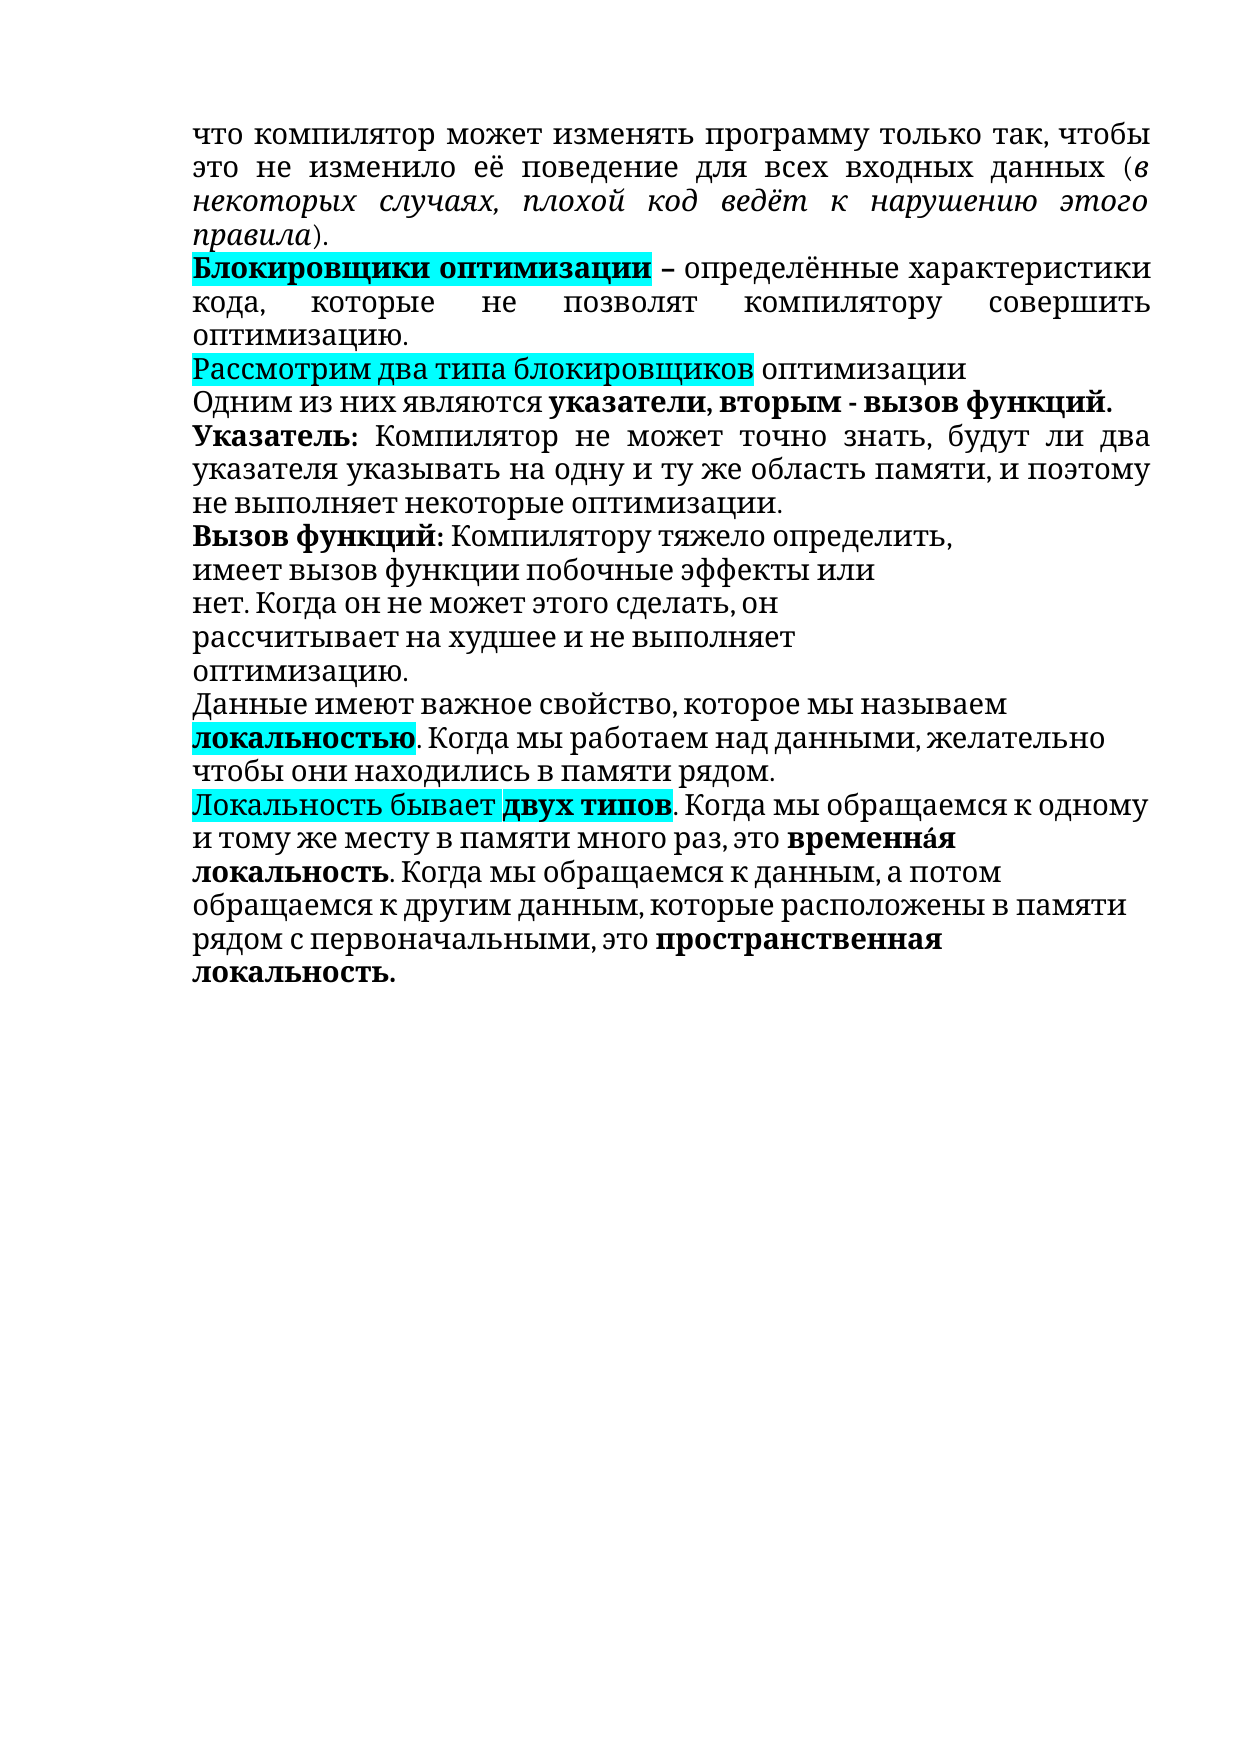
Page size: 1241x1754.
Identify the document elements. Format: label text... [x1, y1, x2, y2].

list Блокировщики оптимизации – определённые характеристики кода, которые не позволят компилятору совершить оптимизацию. [192, 252, 1152, 353]
list Вызов функций: Компилятору тяжело определить, имеет вызов функции побочные эффекты или нет. Когда он не может этого сделать, он рассчитывает на худшее и не выполняет оптимизацию. [192, 521, 1152, 688]
list Локальность бывает двух типов. Когда мы обращаемся к одному и тому же месту в памяти много раз, это временнáя локальность. Когда мы обращаемся к данным, а потом обращаемся к другим данным, которые расположены в памяти рядом с первоначальными, это пространственная локальность. [192, 789, 1152, 990]
list Рассмотрим два типа блокировщиков оптимизации [754, 353, 1152, 386]
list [192, 118, 1152, 252]
list Одним из них являются указатели, вторым - вызов функций. [192, 386, 1152, 420]
list Указатель: Компилятор не может точно знать, будут ли два указателя указывать на одну и ту же область памяти, и поэтому не выполняет некоторые оптимизации. [192, 420, 1152, 521]
list Данные имеют важное свойство, которое мы называем локальностью. Когда мы работаем над данными, желательно чтобы они находились в памяти рядом. [192, 688, 1152, 789]
